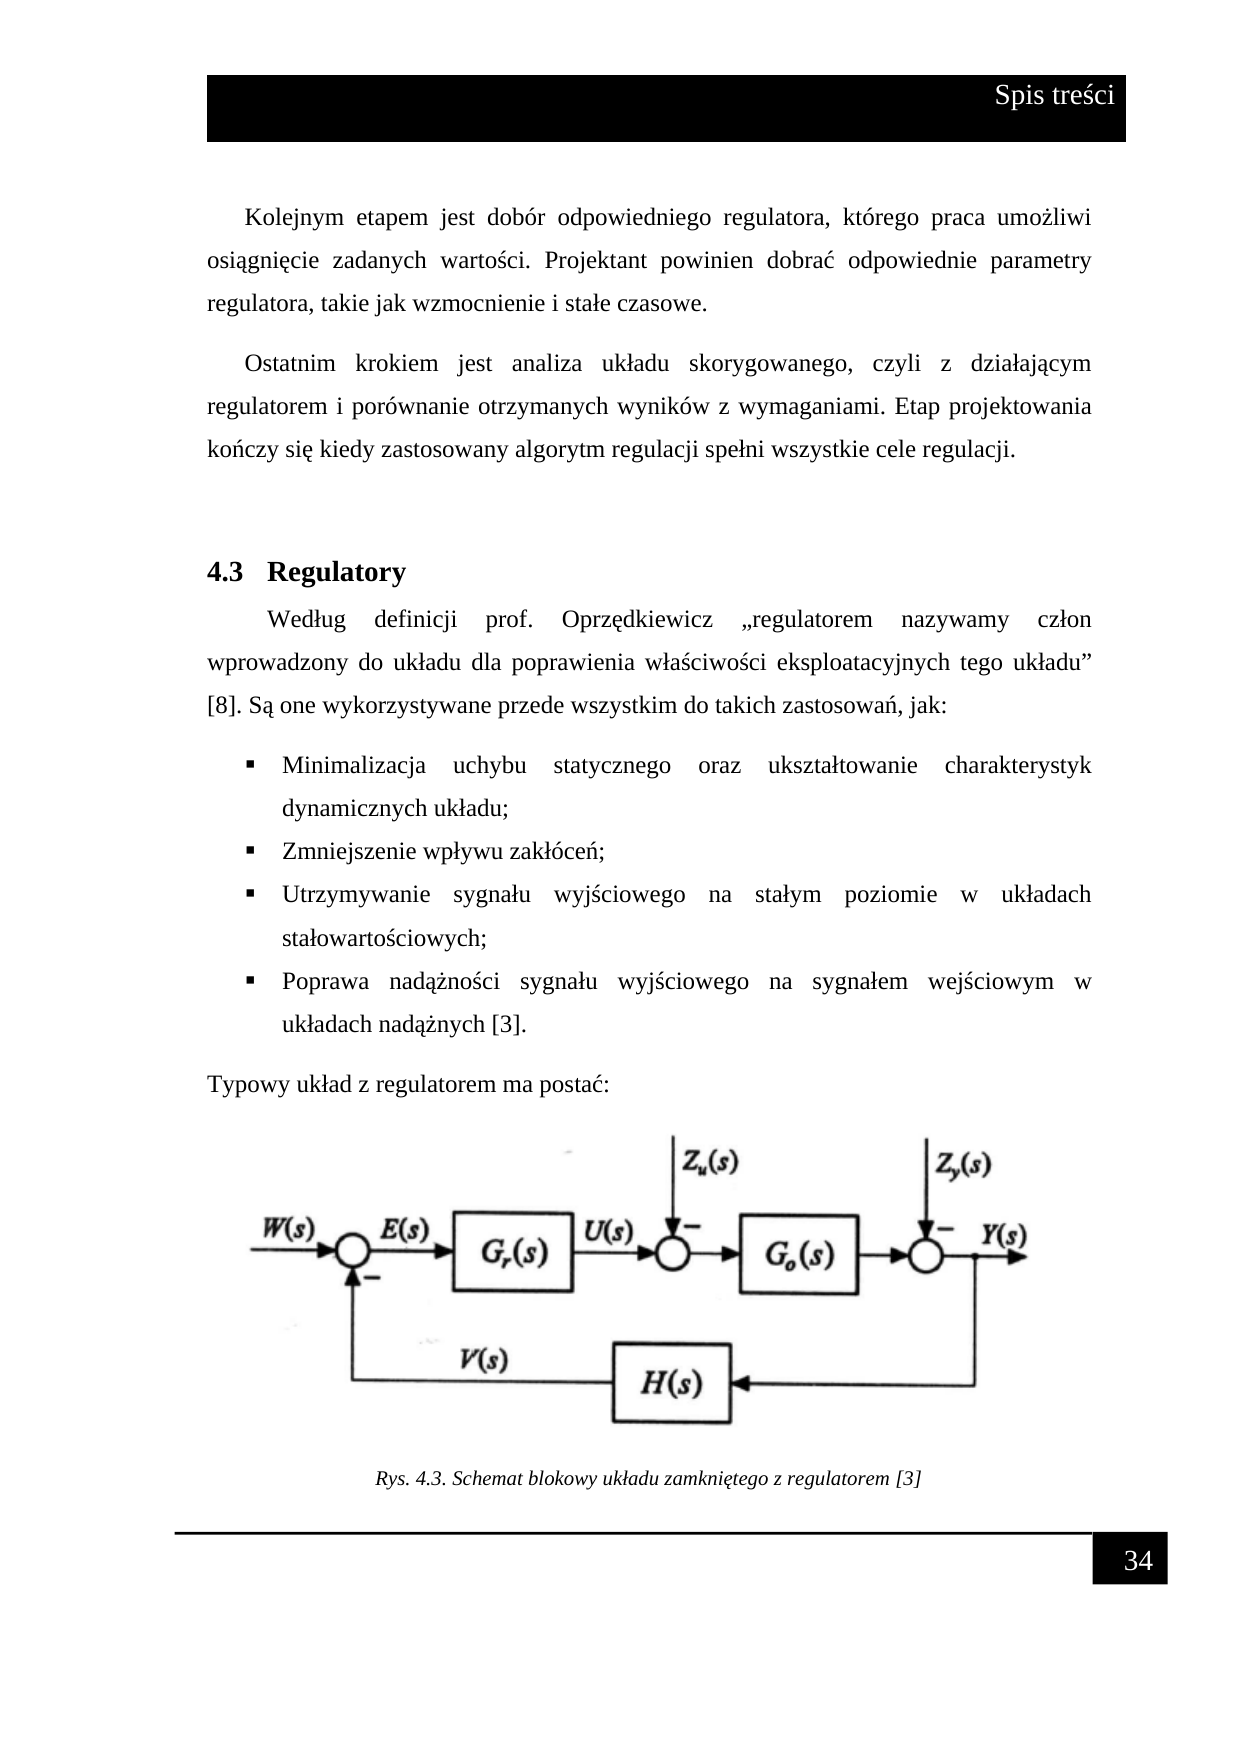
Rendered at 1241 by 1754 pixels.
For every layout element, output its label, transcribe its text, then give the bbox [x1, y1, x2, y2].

list Poprawa nadążności sygnału wyjściowego na sygnałem wejściowym w układach nadążnych [3]. [244, 966, 1092, 1038]
list Zmniejszenie wpływu zakłóceń; [244, 836, 1092, 865]
text Kolejnym etapem jest dobór odpowiedniego regulatora, którego praca umożliwi osiągnięcie zadanych wartości. Projektant powinien dobrać odpowiednie parametry regulatora, takie jak wzmocnienie i stałe czasowe. [207, 202, 1092, 317]
text Typowy układ z regulatorem ma postać: [207, 1069, 1092, 1097]
text Rys. 4.3. Schemat blokowy układu zamkniętego z regulatorem [3] [207, 1466, 1092, 1490]
subtitle Regulatory [207, 554, 1092, 587]
list Minimalizacja uchybu statycznego oraz ukształtowanie charakterystyk dynamicznych układu; [244, 750, 1092, 822]
text Ostatnim krokiem jest analiza układu skorygowanego, czyli z działającym regulatorem i porównanie otrzymanych wyników z wymaganiami. Etap projektowania kończy się kiedy zastosowany algorytm regulacji spełni wszystkie cele regulacji. [207, 348, 1092, 463]
list Utrzymywanie sygnału wyjściowego na stałym poziomie w układach stałowartościowych; [244, 879, 1092, 951]
text Według definicji prof. Oprzędkiewicz „regulatorem nazywamy człon wprowadzony do układu dla poprawienia właściwości eksploatacyjnych tego układu” [8]. Są one wykorzystywane przede wszystkim do takich zastosowań, jak: [207, 604, 1092, 719]
picture [240, 1128, 1059, 1435]
